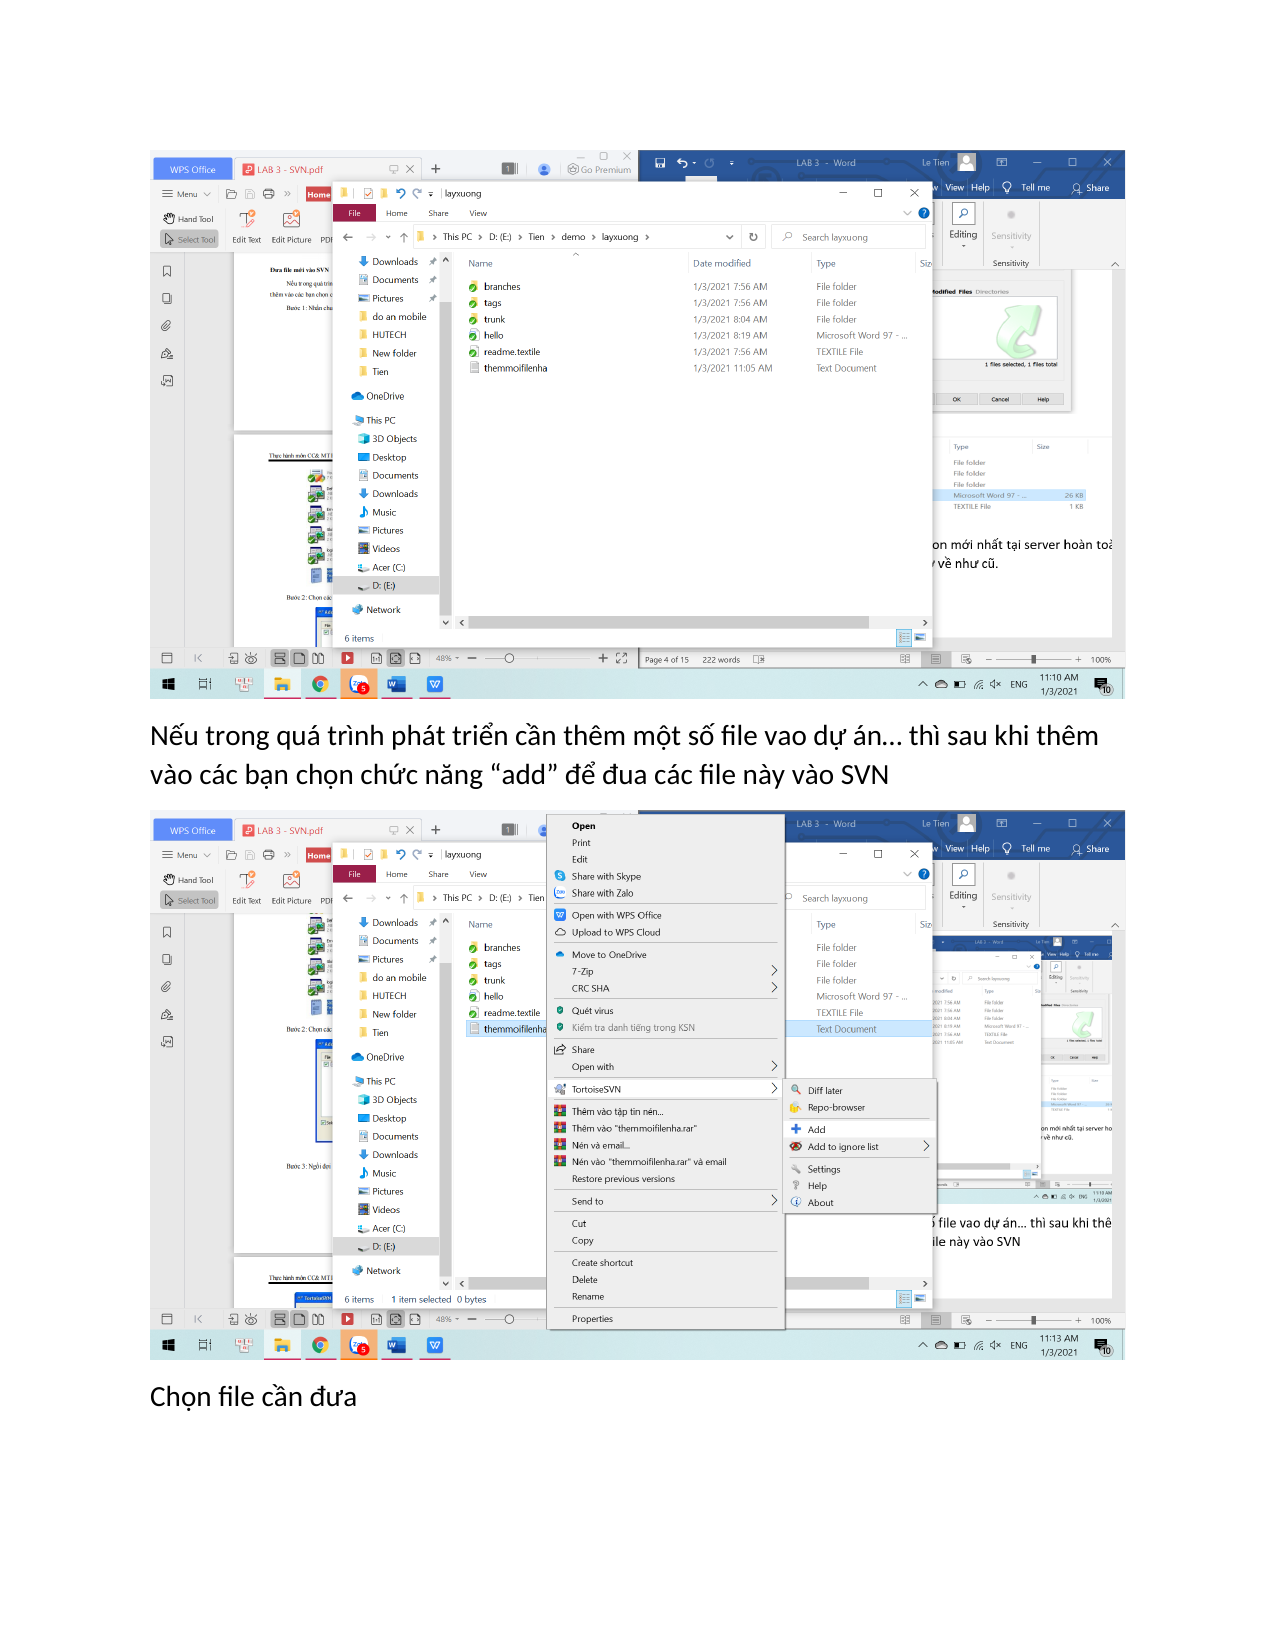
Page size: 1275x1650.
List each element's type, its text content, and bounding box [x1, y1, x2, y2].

text Nếu trong quá trình phát triển cần thêm một số file vao dự án… thì sau khi thêm vào các bạn chọn chức năng “add” để đua các file này vào SVN [150, 717, 1125, 791]
text Chọn file cần đưa [150, 1378, 1125, 1414]
picture [150, 150, 1125, 699]
picture [150, 810, 1125, 1360]
